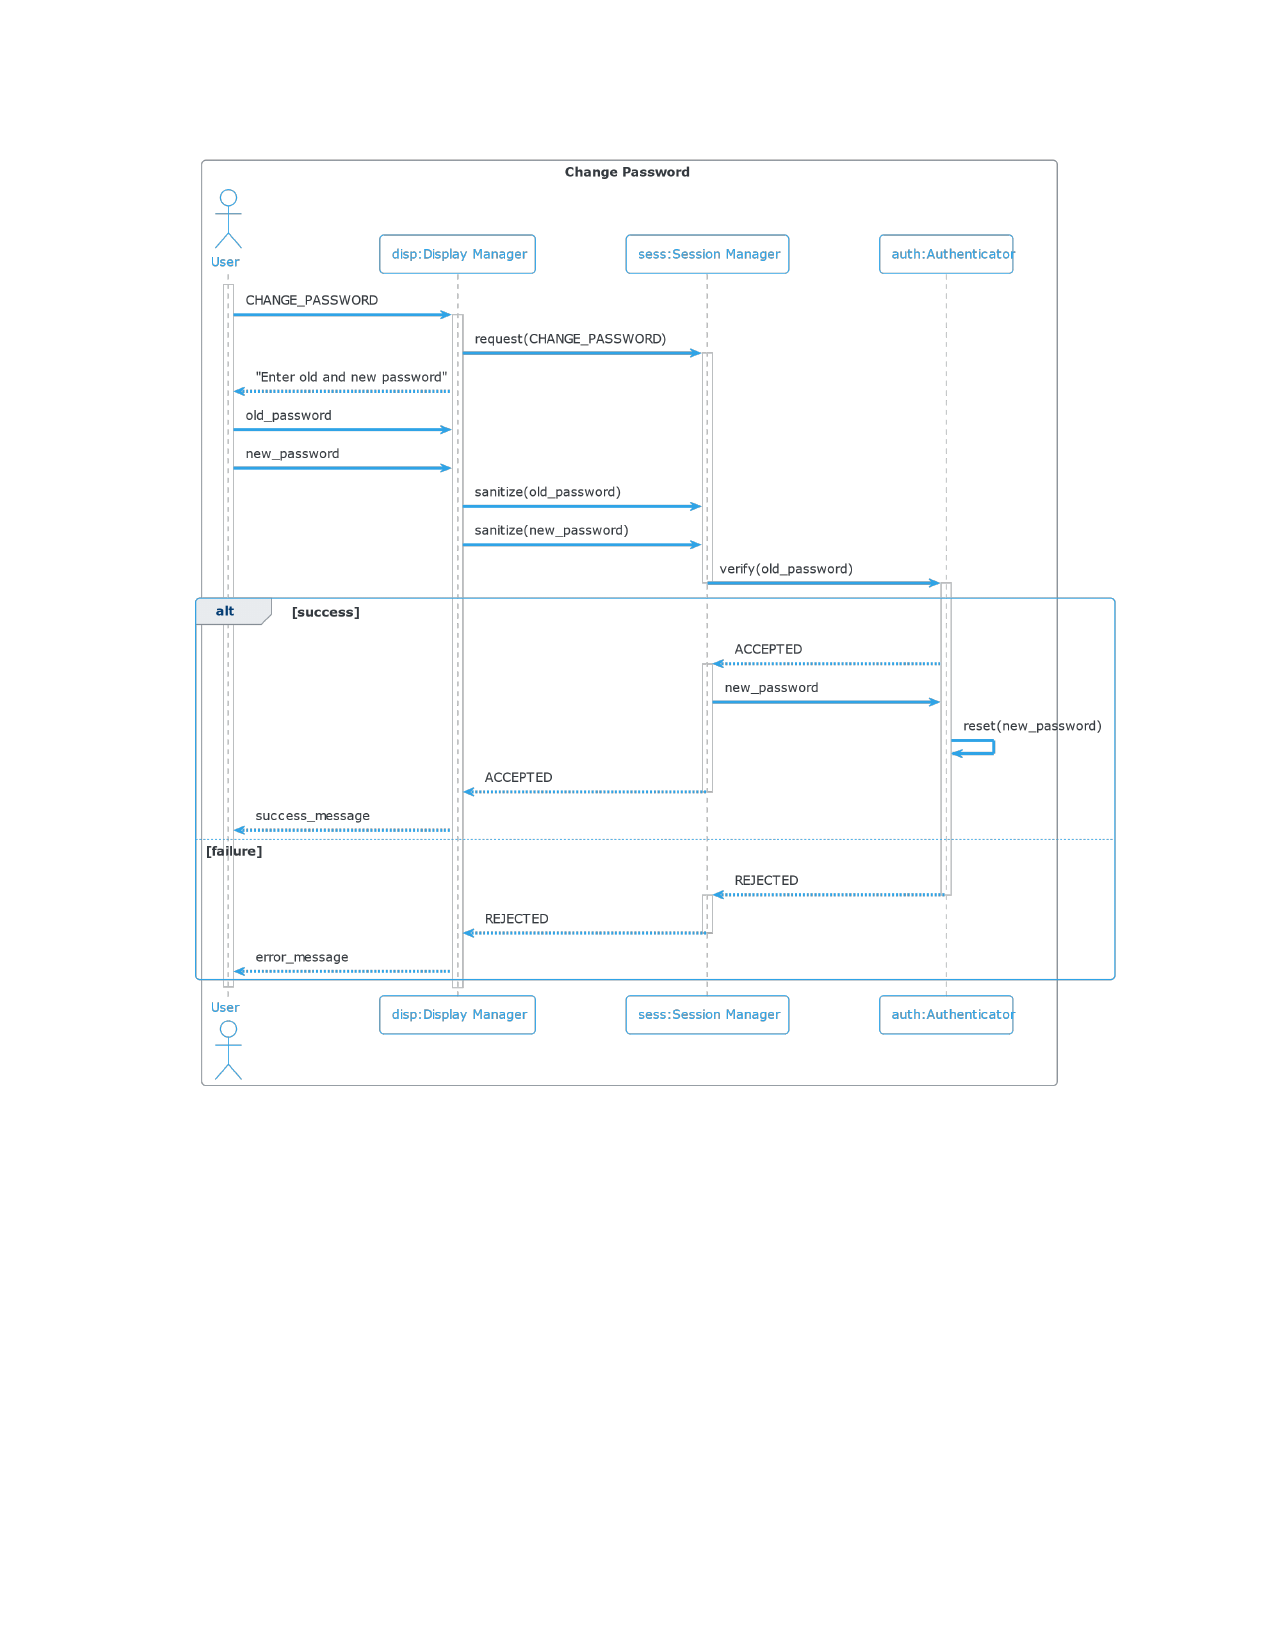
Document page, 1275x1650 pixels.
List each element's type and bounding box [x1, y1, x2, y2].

picture [150, 150, 1125, 1096]
